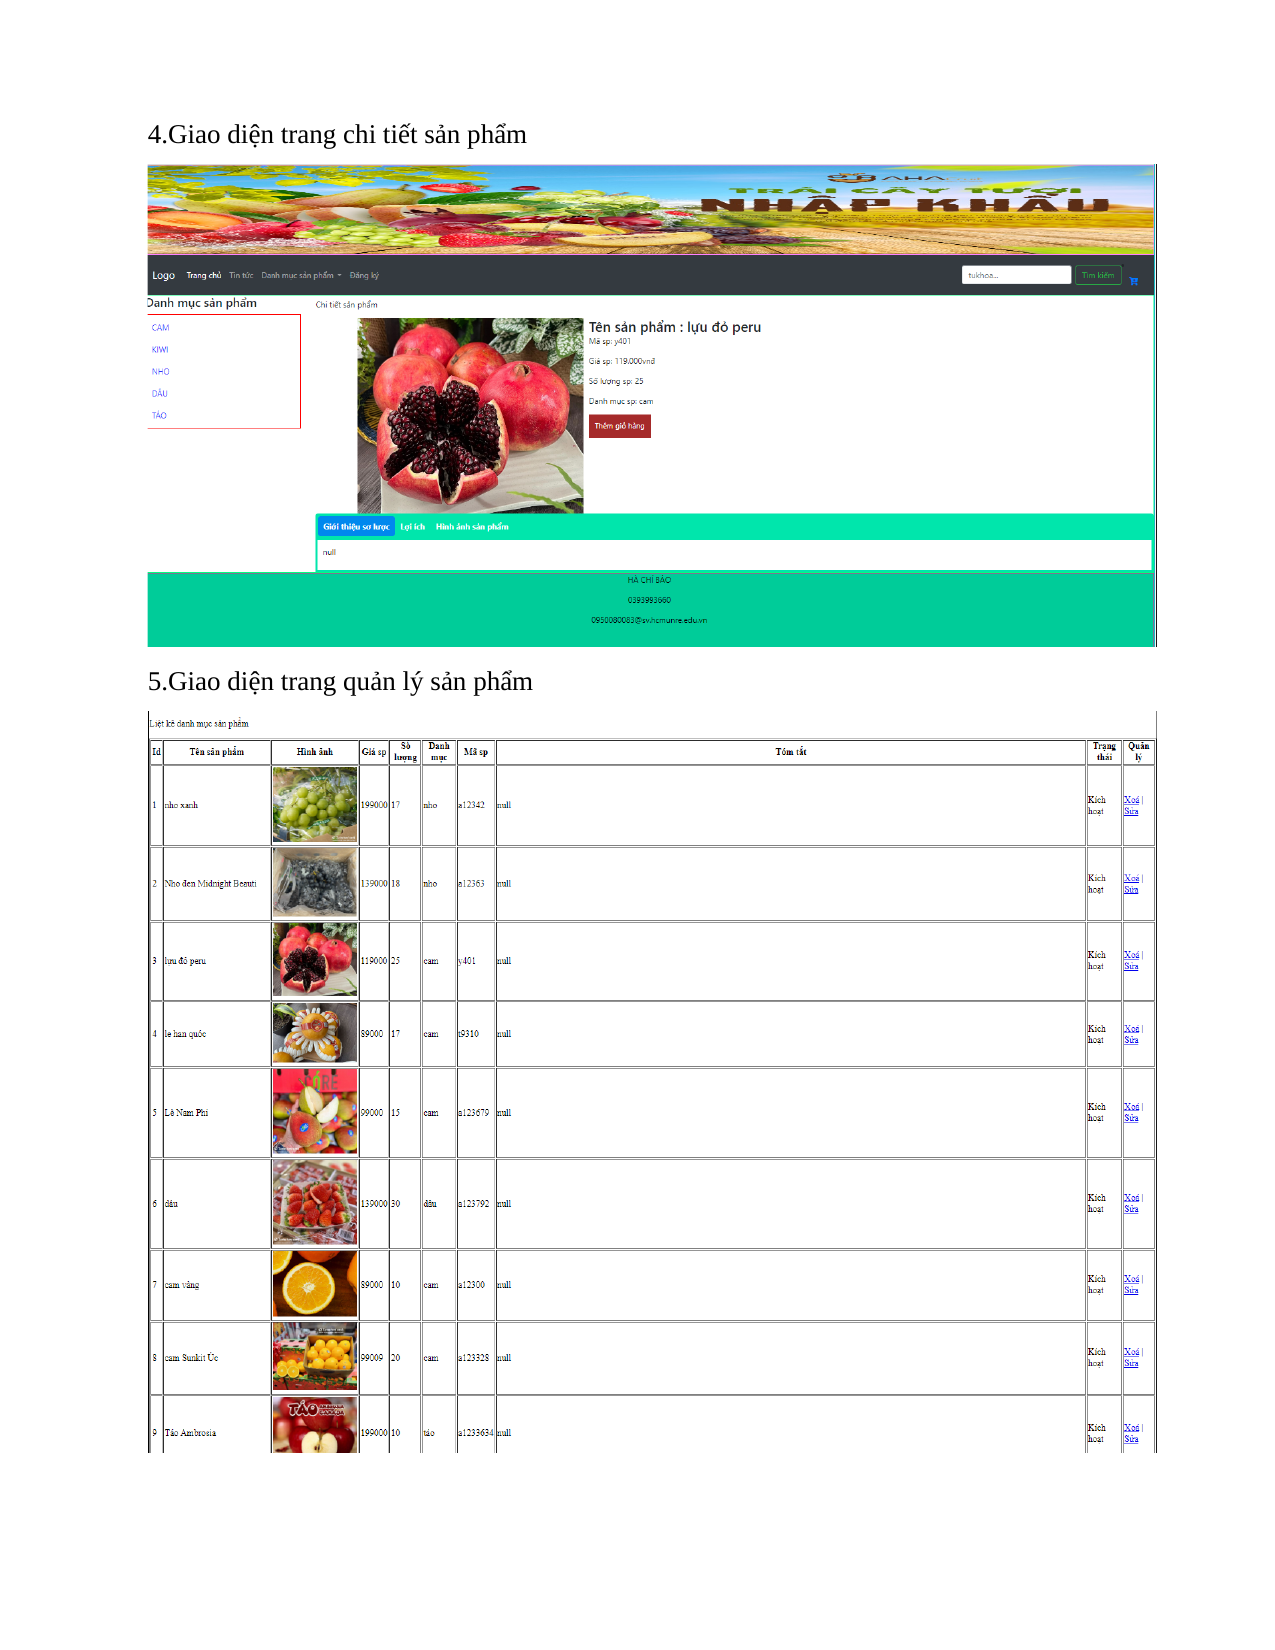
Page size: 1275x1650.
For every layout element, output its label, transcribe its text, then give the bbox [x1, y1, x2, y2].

subtitle 5.Giao diện trang quản lý sản phẩm [148, 665, 1157, 696]
subtitle 4.Giao diện trang chi tiết sản phẩm [148, 118, 1157, 149]
picture [147, 711, 1157, 1453]
picture [147, 164, 1157, 647]
